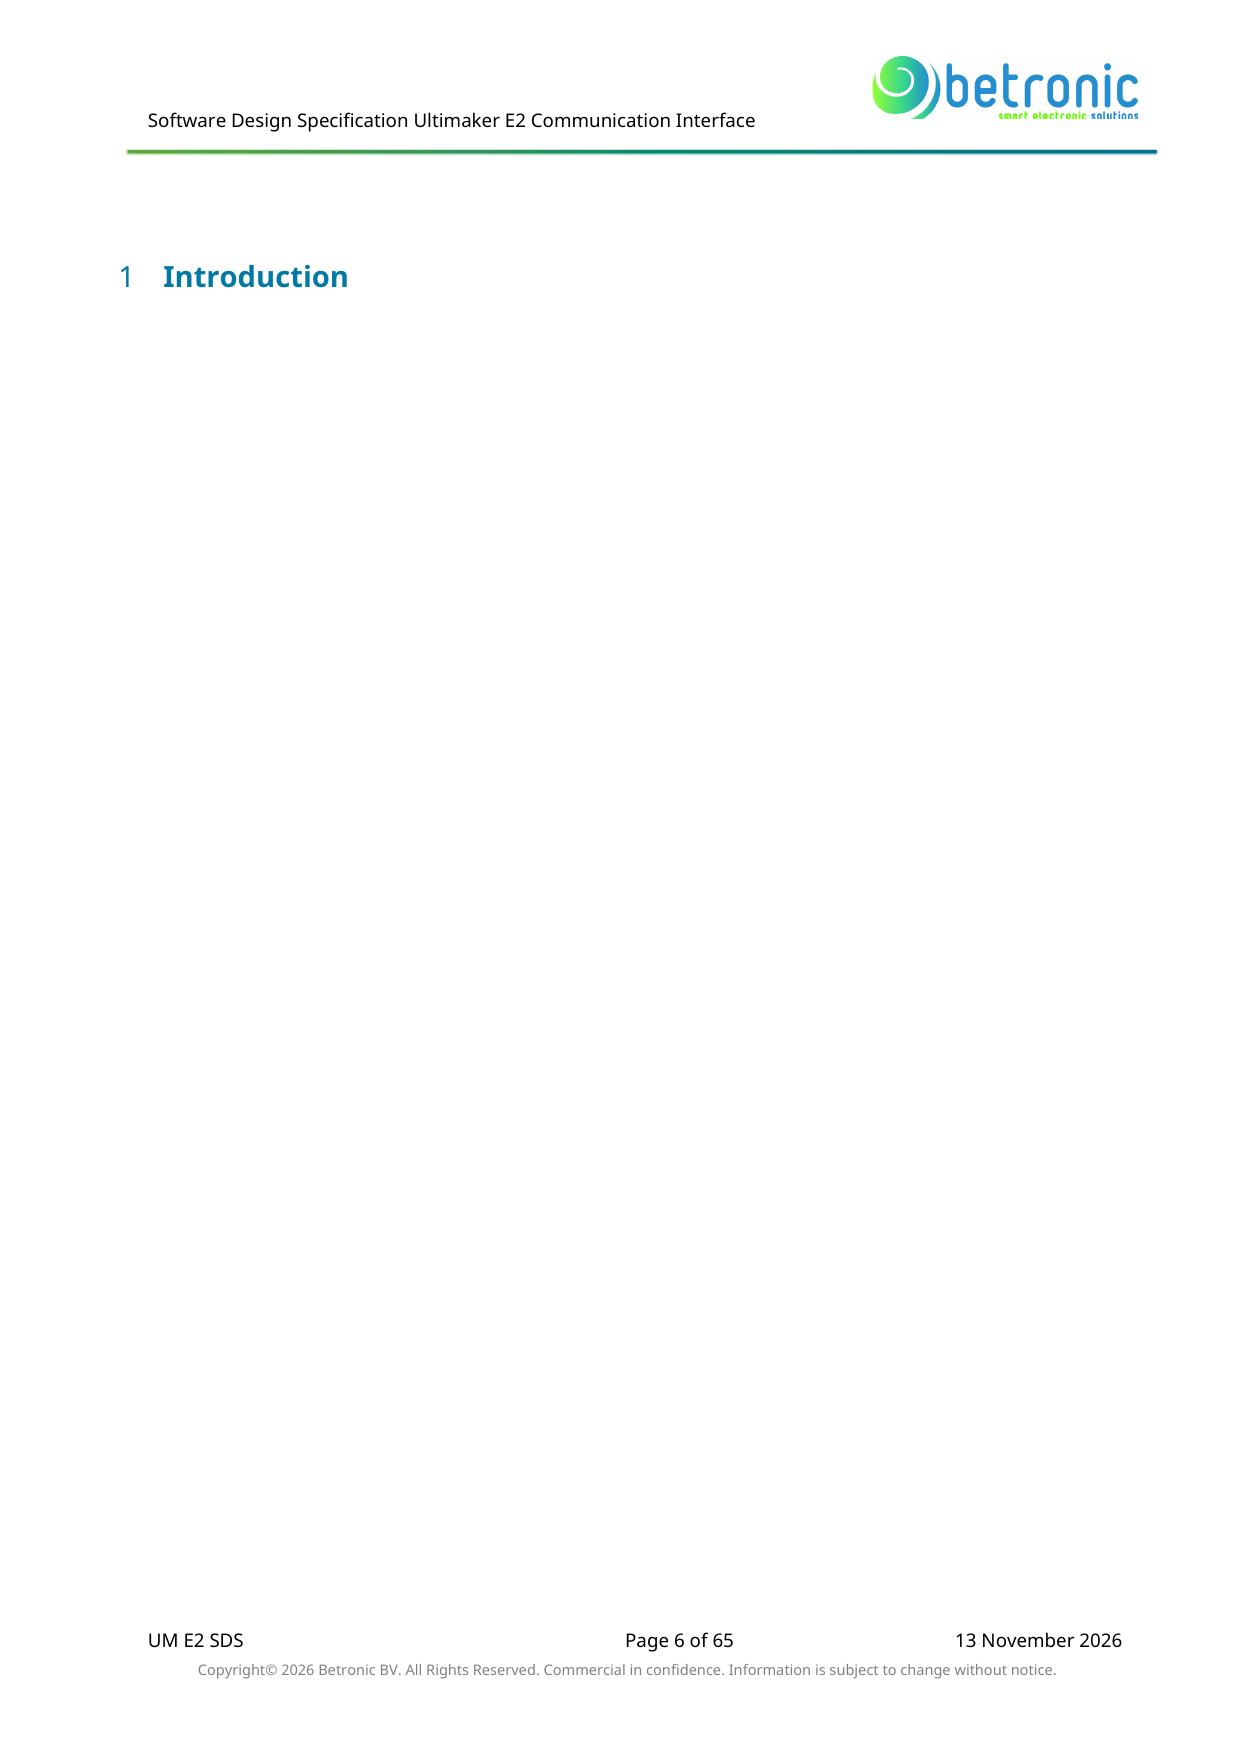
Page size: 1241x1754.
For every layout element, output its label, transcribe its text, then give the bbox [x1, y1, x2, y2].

picture [872, 56, 1139, 119]
picture [118, 140, 1167, 166]
subtitle Introduction [118, 257, 1122, 296]
